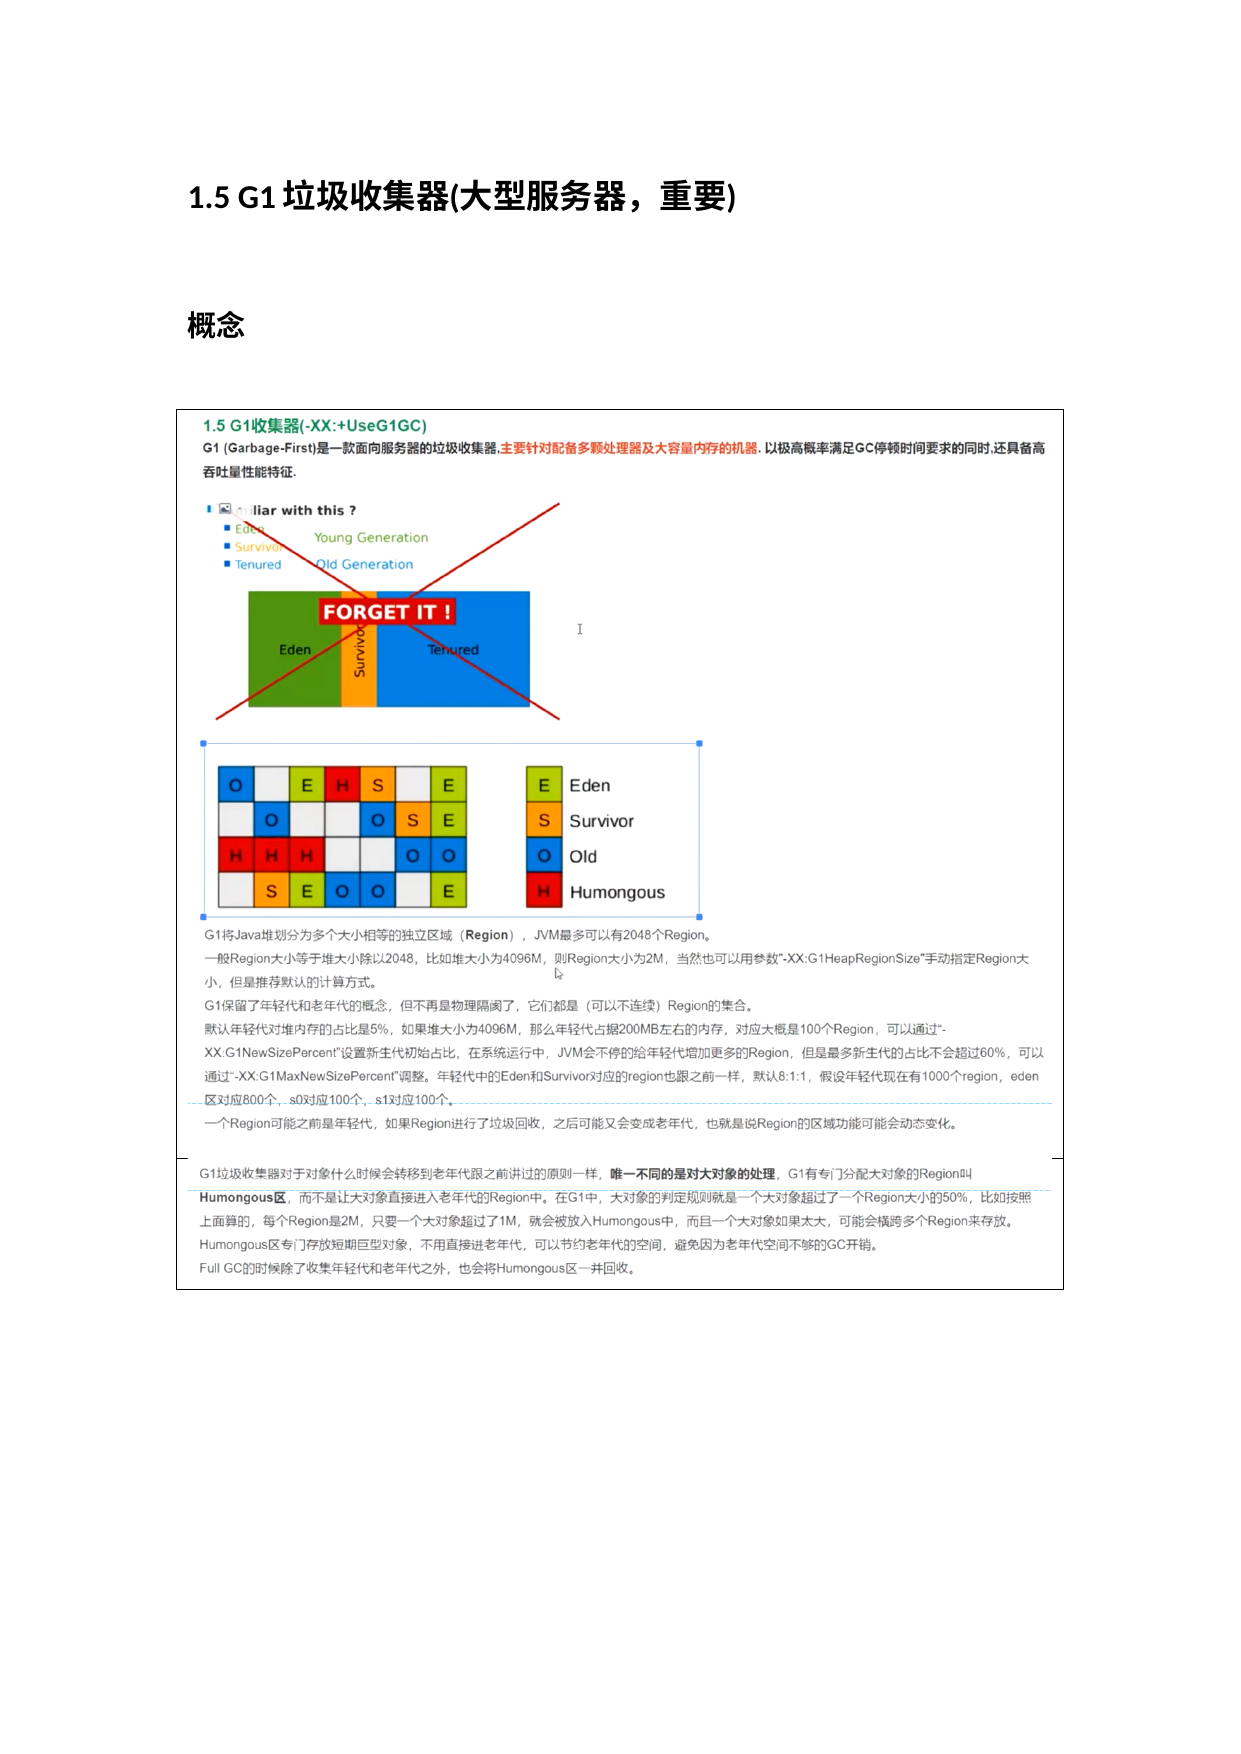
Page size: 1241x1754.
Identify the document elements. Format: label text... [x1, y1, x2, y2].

table_header [177, 410, 1063, 1158]
subtitle G1垃圾收集器(大型服务器，重要) [187, 162, 1053, 227]
picture [187, 1158, 1053, 1281]
table_cell （上面的内容类比下快递柜） [177, 1159, 1063, 1289]
picture [187, 735, 1053, 1146]
subtitle 概念 [187, 291, 1053, 356]
picture [187, 410, 1053, 726]
